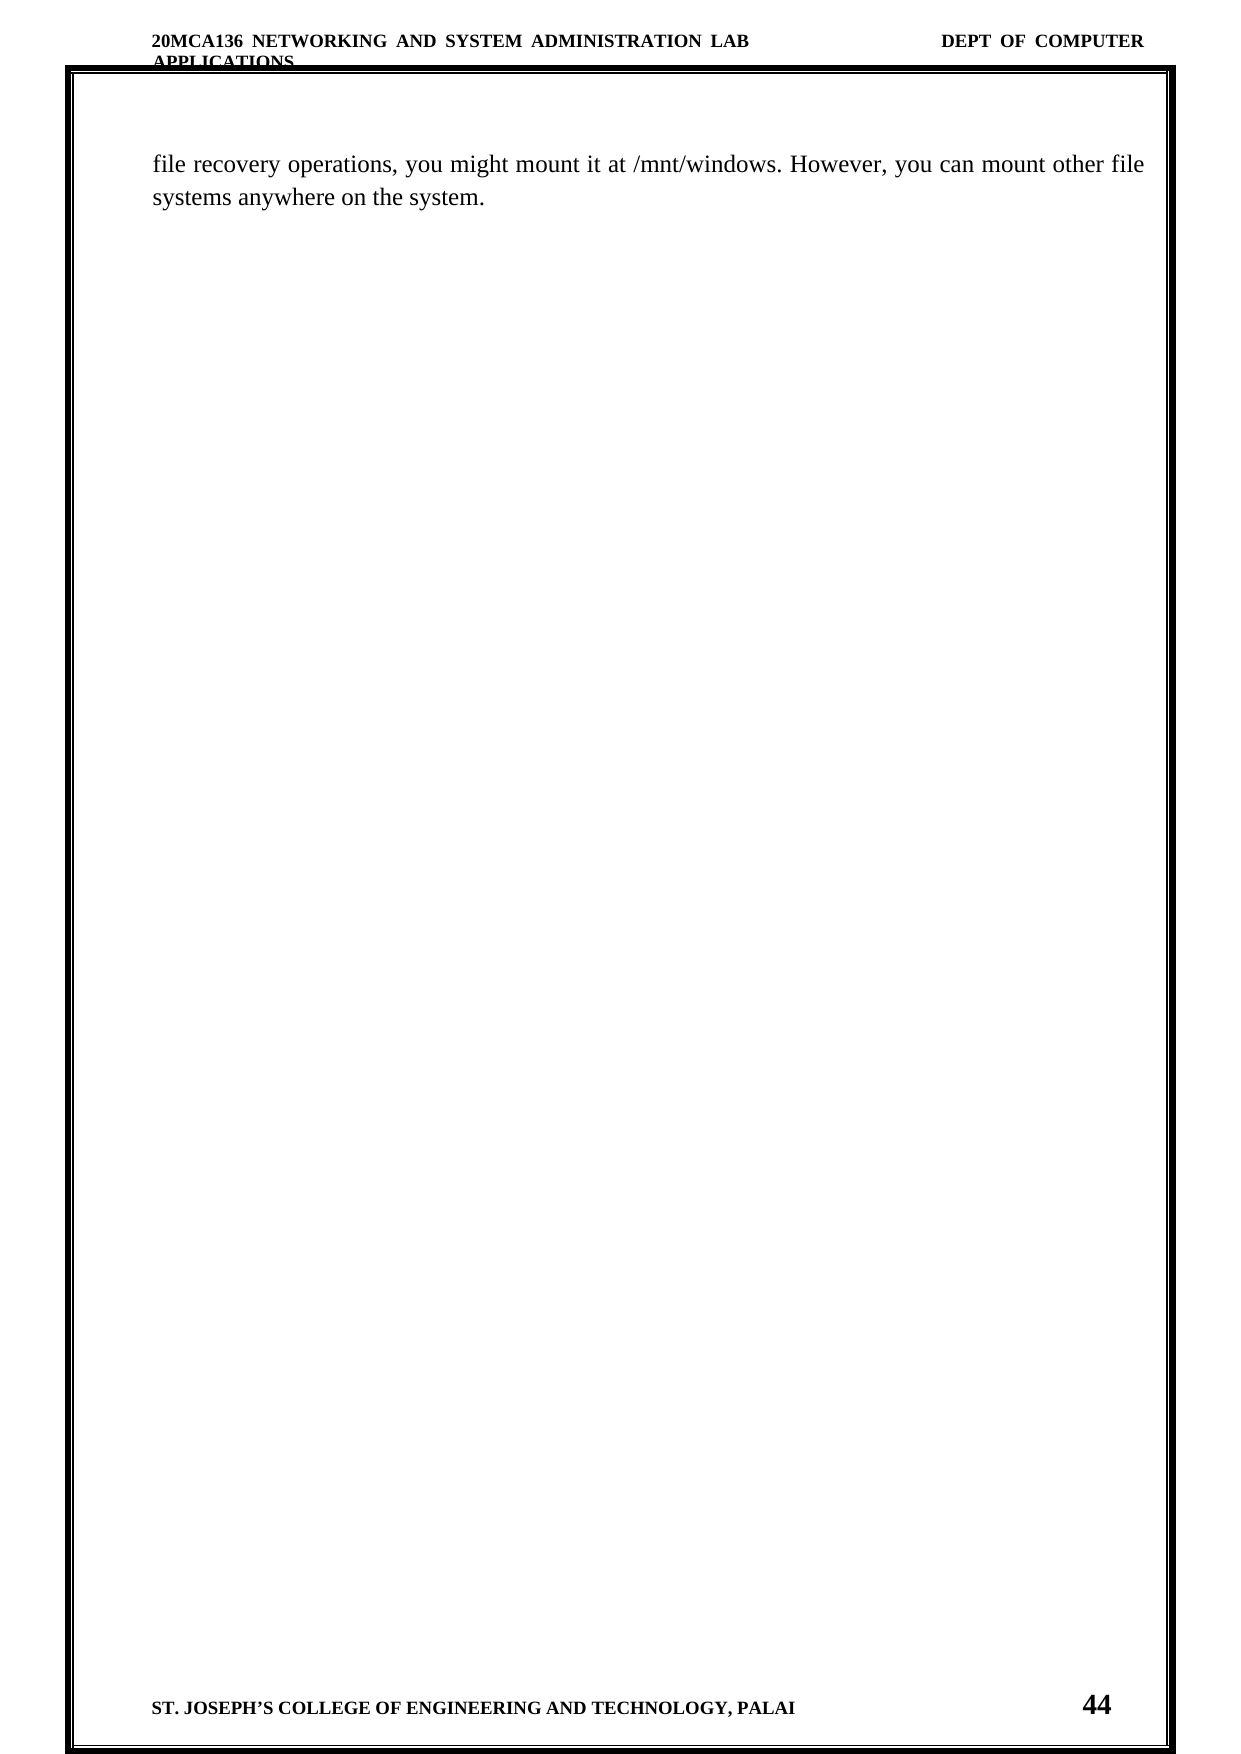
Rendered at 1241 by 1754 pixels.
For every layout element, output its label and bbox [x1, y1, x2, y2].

text [151, 149, 1146, 210]
